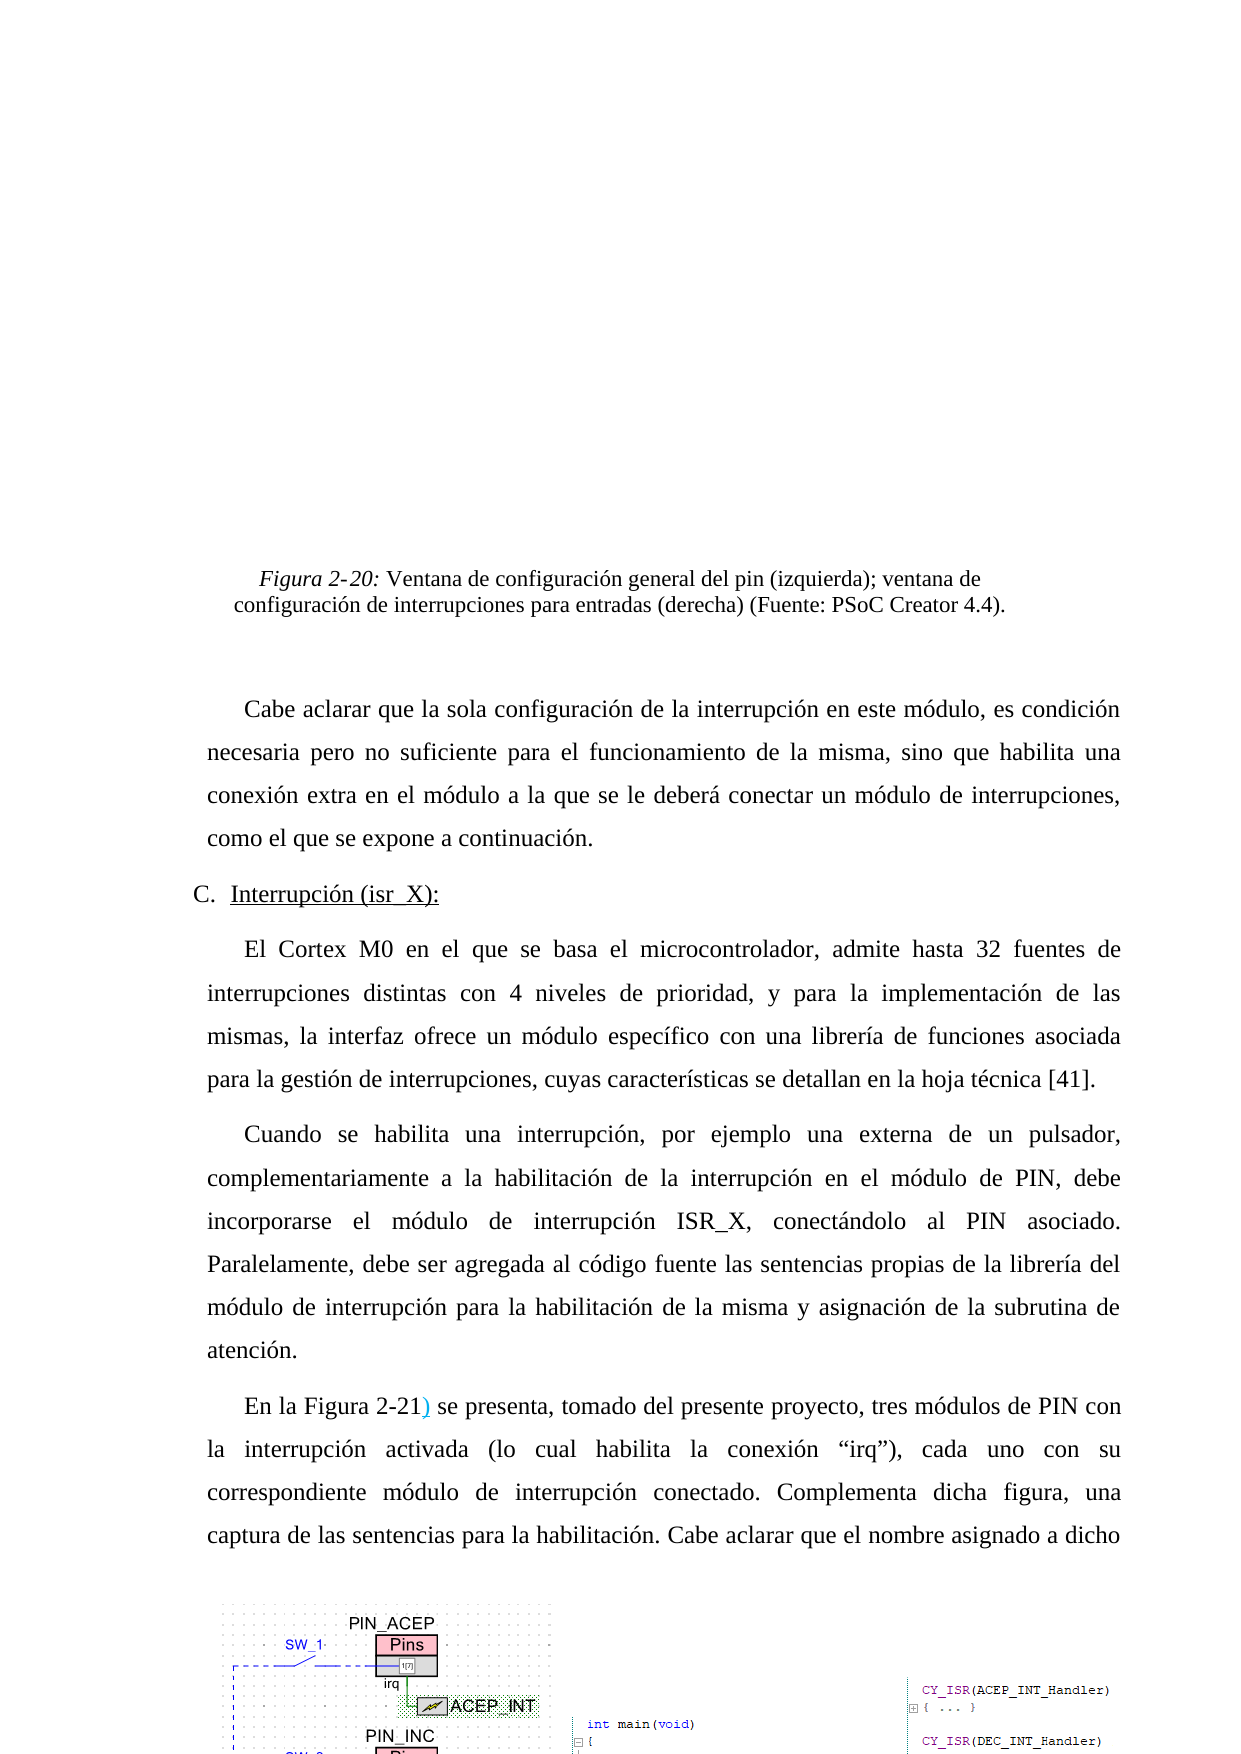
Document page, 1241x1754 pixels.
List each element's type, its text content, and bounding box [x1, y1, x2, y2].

text El Cortex M0 en el que se basa el microcontrolador, admite hasta 32 fuentes de interrupciones distintas con 4 niveles de prioridad, y para la implementación de las mismas, la interfaz ofrece un módulo específico con una librería de funciones asociada para la gestión de interrupciones, cuyas características se detallan en la hoja técnica [41]. [207, 934, 1122, 1093]
list Interrupción (isr_X): [193, 879, 1122, 908]
text Cuando se habilita una interrupción, por ejemplo una externa de un pulsador, complementariamente a la habilitación de la interrupción en el módulo de PIN, debe incorporarse el módulo de interrupción ISR_X, conectándolo al PIN asociado. Paralelamente, debe ser agregada al código fuente las sentencias propias de la librería del módulo de interrupción para la habilitación de la misma y asignación de la subrutina de atención. [207, 1119, 1122, 1364]
picture [208, 1599, 1123, 1754]
text Cabe aclarar que la sola configuración de la interrupción en este módulo, es condición necesaria pero no suficiente para el funcionamiento de la misma, sino que habilita una conexión extra en el módulo a la que se le deberá conectar un módulo de interrupciones, como el que se expone a continuación. [207, 694, 1122, 852]
